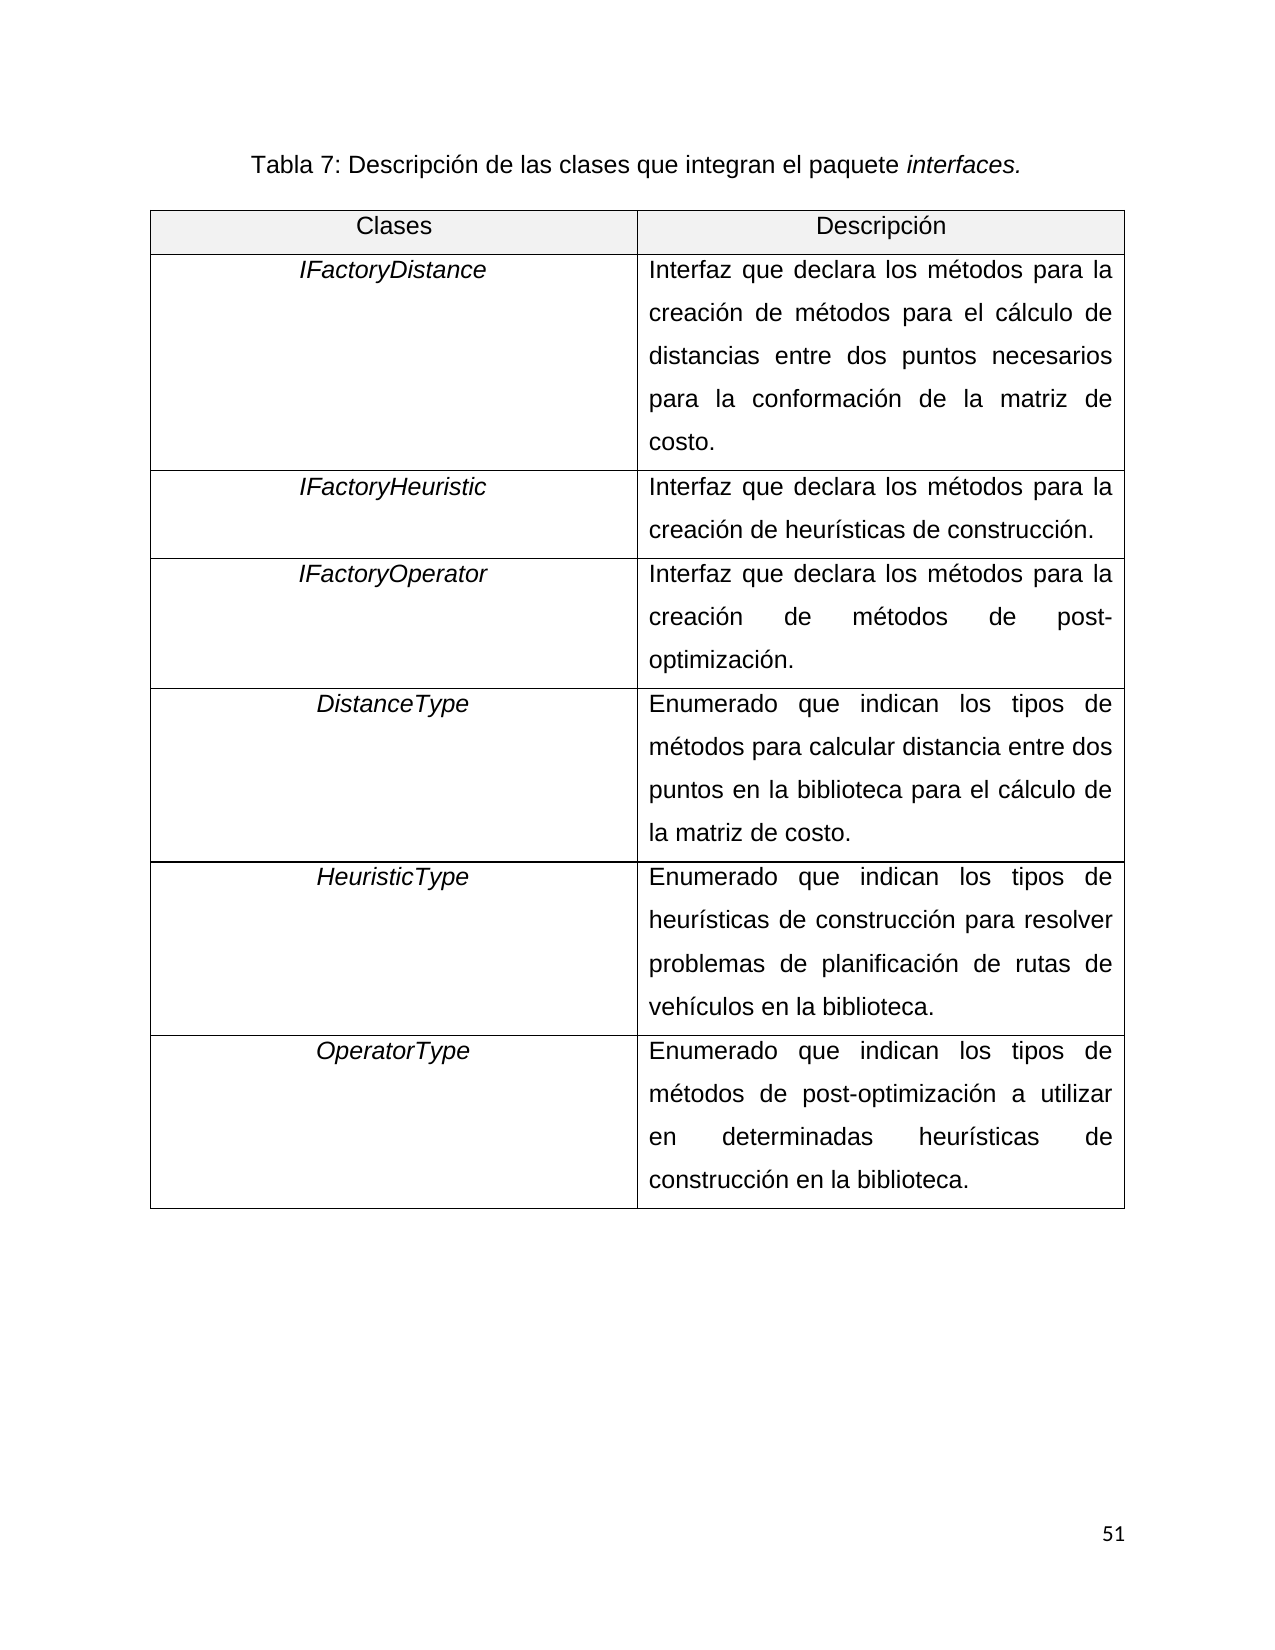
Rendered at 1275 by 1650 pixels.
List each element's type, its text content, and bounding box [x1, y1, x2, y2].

table_cell Interfaz que declara los métodos para la creación de métodos para el cálculo de distancias entre dos puntos necesarios para la conformación de la matriz de costo. [638, 255, 1124, 470]
table_header Clases [151, 211, 637, 254]
table_cell OperatorType [151, 1036, 637, 1208]
table_header Descripción [638, 211, 1124, 254]
table_cell IFactoryOperator [151, 559, 637, 688]
table_cell Interfaz que declara los métodos para la creación de heurísticas de construcción. [638, 471, 1124, 558]
table_cell HeuristicType [151, 863, 637, 1035]
table_cell IFactoryDistance [151, 255, 637, 470]
table_cell Interfaz que declara los métodos para la creación de métodos de post-optimización. [638, 559, 1124, 688]
table_cell DistanceType [151, 689, 637, 861]
table_cell Enumerado que indican los tipos de métodos para calcular distancia entre dos puntos en la biblioteca para el cálculo de la matriz de costo. [638, 689, 1124, 861]
table_cell Enumerado que indican los tipos de métodos de post-optimización a utilizar en determinadas heurísticas de construcción en la biblioteca. [638, 1036, 1124, 1208]
table_cell IFactoryHeuristic [151, 471, 637, 558]
text Tabla 7: Descripción de las clases que integran el paquete interfaces. [150, 150, 1125, 179]
table_cell Enumerado que indican los tipos de heurísticas de construcción para resolver problemas de planificación de rutas de vehículos en la biblioteca. [638, 863, 1124, 1035]
